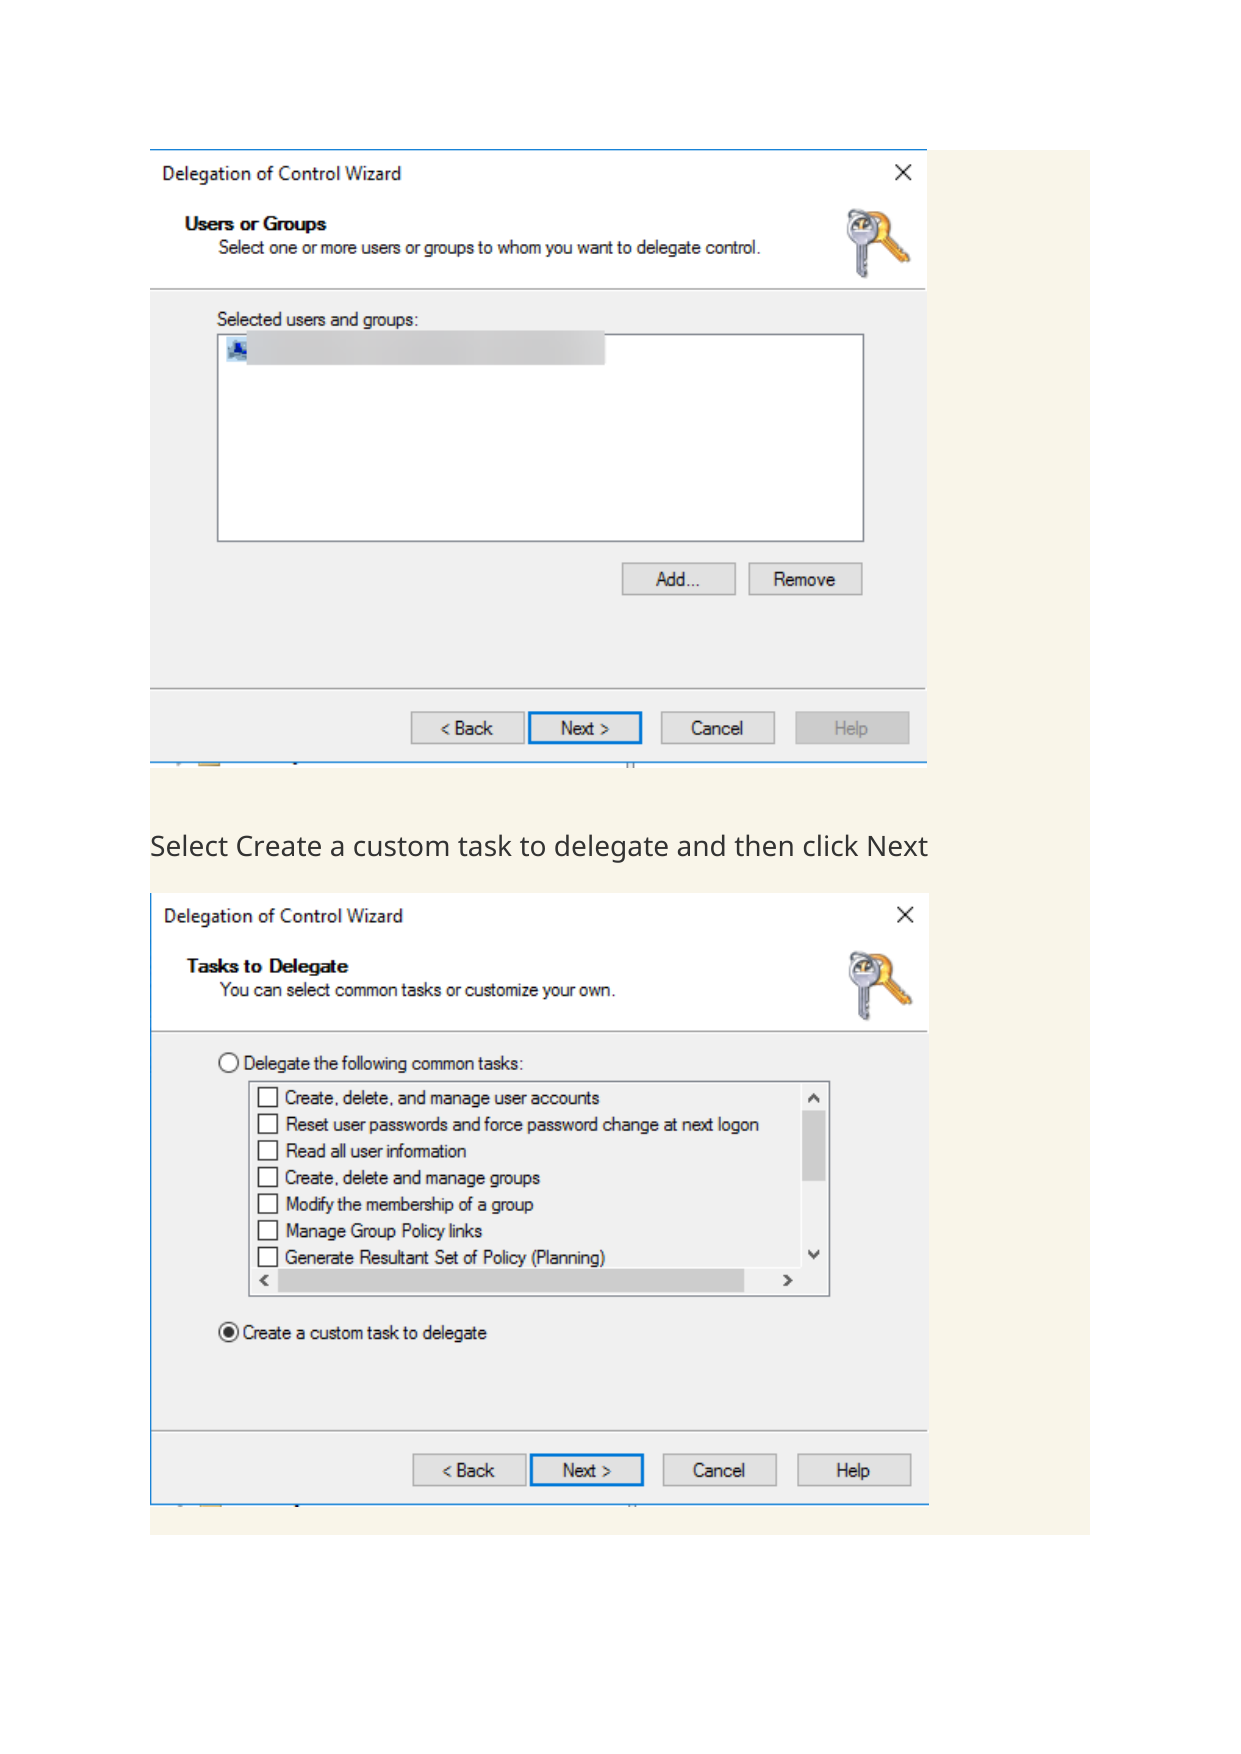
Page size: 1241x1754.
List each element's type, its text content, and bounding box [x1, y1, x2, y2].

picture [150, 149, 927, 768]
text Select Create a custom task to delegate and then click Next [150, 826, 1090, 864]
picture [150, 893, 929, 1507]
